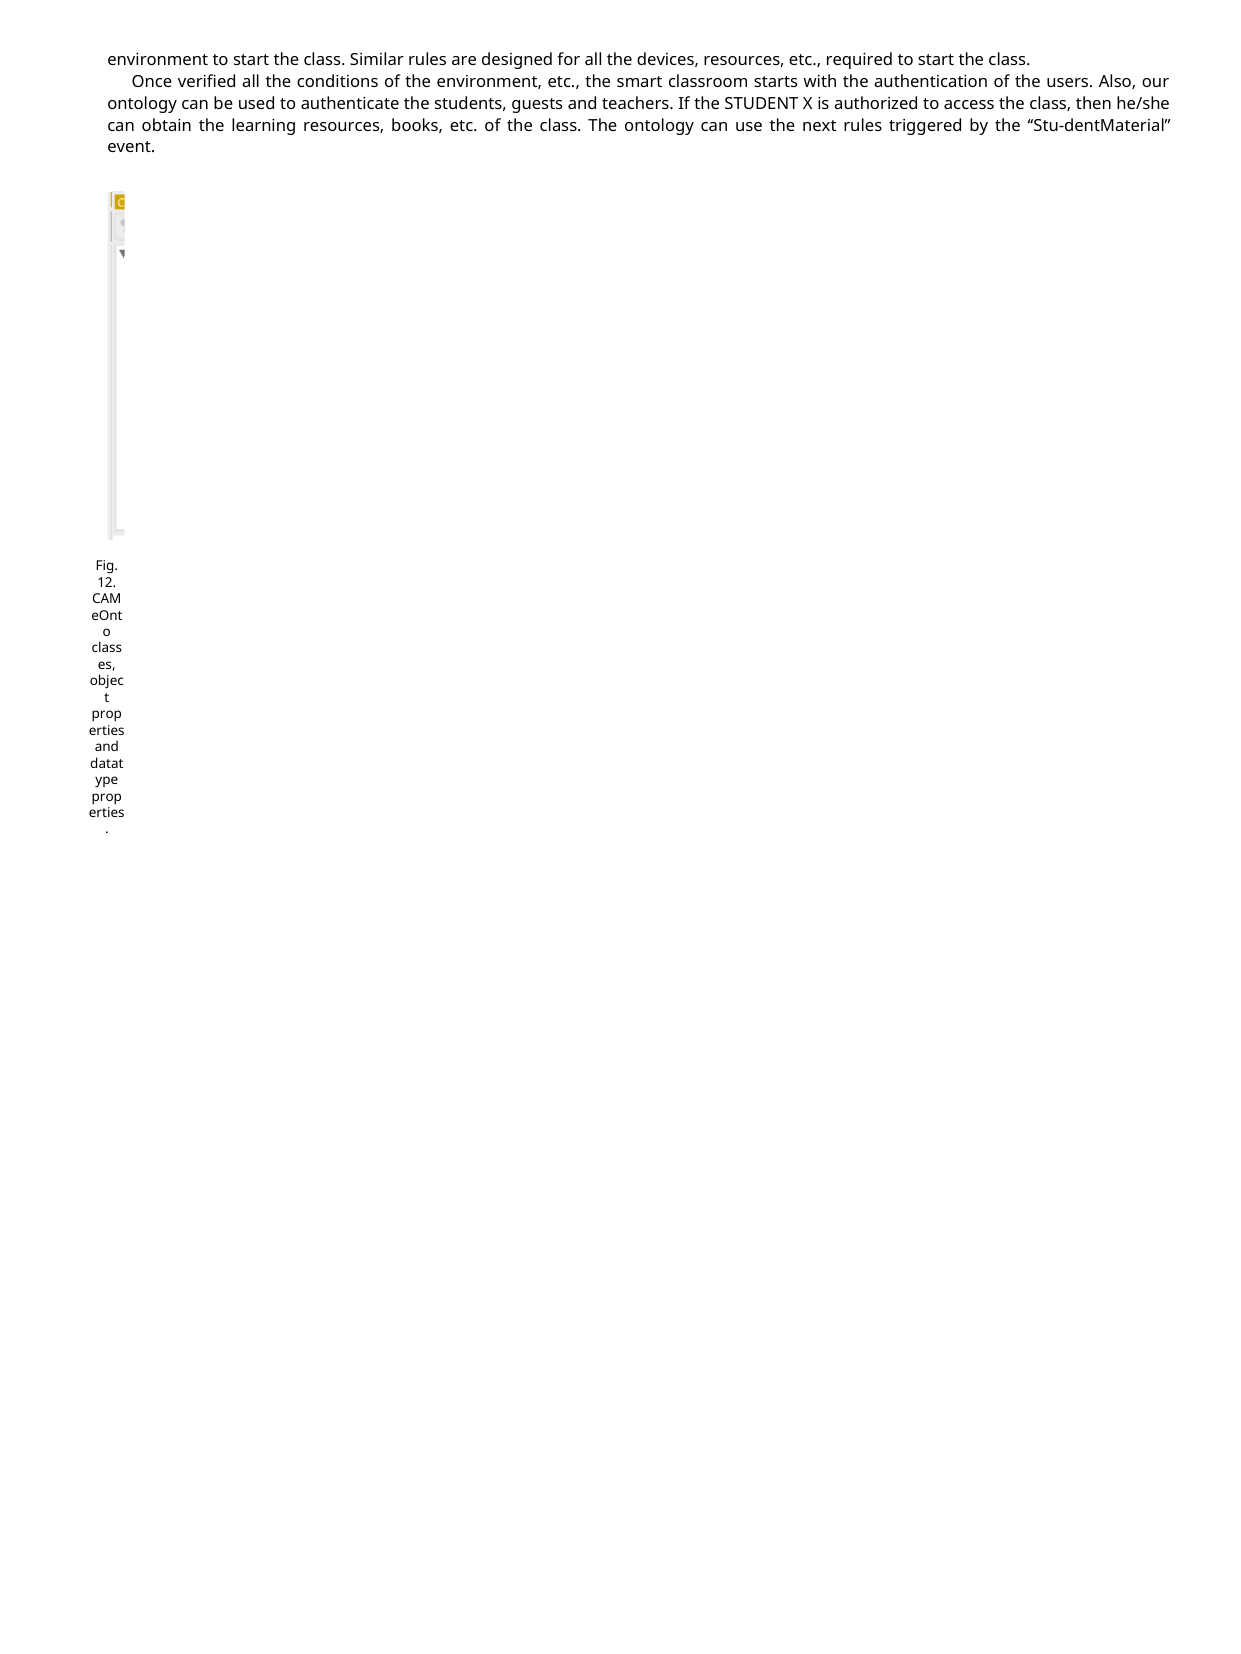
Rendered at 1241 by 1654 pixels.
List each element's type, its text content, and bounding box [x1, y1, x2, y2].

text Once verified all the conditions of the environment, etc., the smart classroom starts with the authentication of the users. Also, our ontology can be used to authenticate the students, guests and teachers. If the STUDENT X is authorized to access the class, then he/she can obtain the learning resources, books, etc. of the class. The ontology can use the next rules triggered by the ‘‘Stu-dentMaterial” event. [107, 70, 1172, 157]
text environment to start the class. Similar rules are designed for all the devices, resources, etc., required to start the class. [107, 48, 1174, 70]
picture [107, 191, 125, 540]
text Fig. 12. CAMeOnto classes, object properties and datatype properties. [88, 557, 125, 837]
